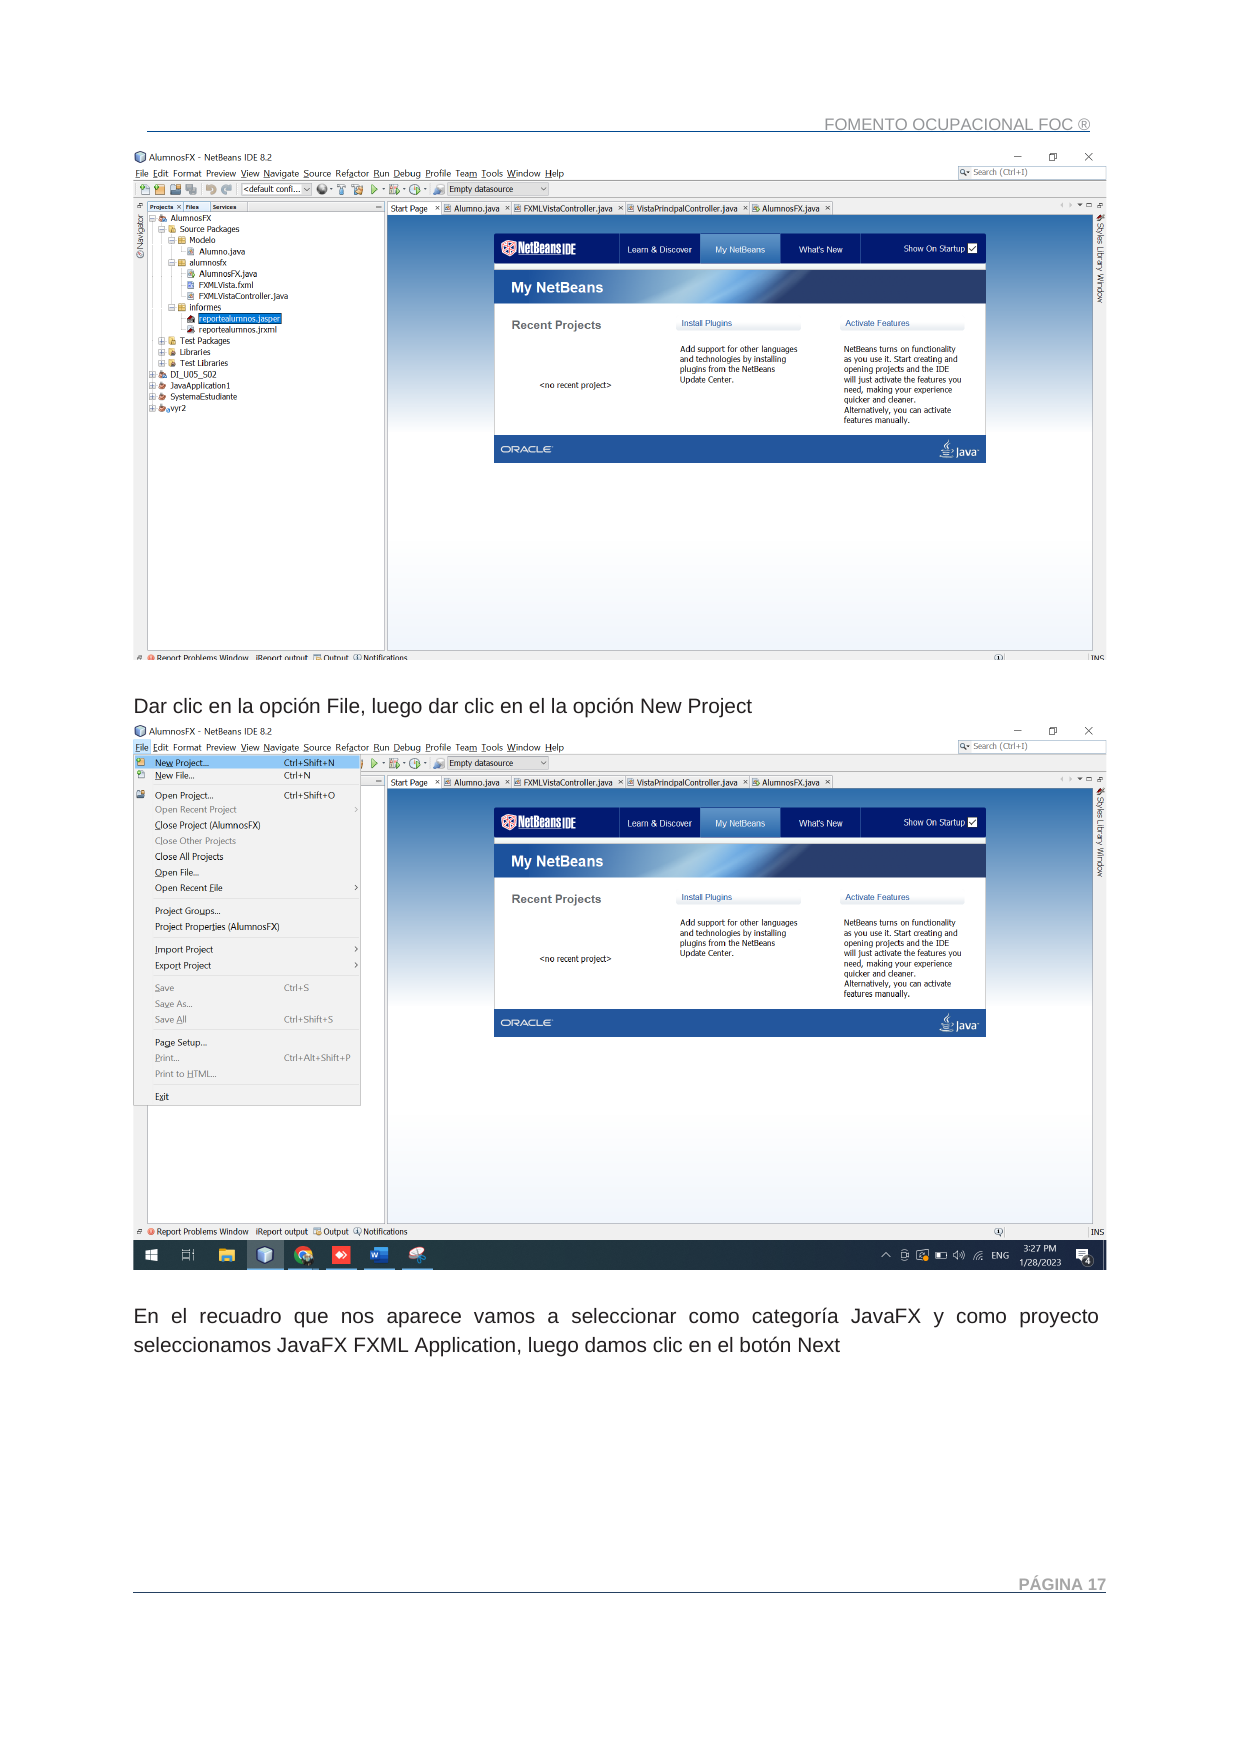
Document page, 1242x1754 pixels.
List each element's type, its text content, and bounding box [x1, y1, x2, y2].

text Dar clic en la opción File, luego dar clic en el la opción New Project [133, 693, 1101, 717]
text En el recuadro que nos aparece vamos a seleccionar como categoría JavaFX y como proyecto seleccionamos JavaFX FXML Application, luego damos clic en el botón Next [133, 1304, 1101, 1357]
picture [133, 148, 1107, 660]
picture [133, 722, 1107, 1270]
